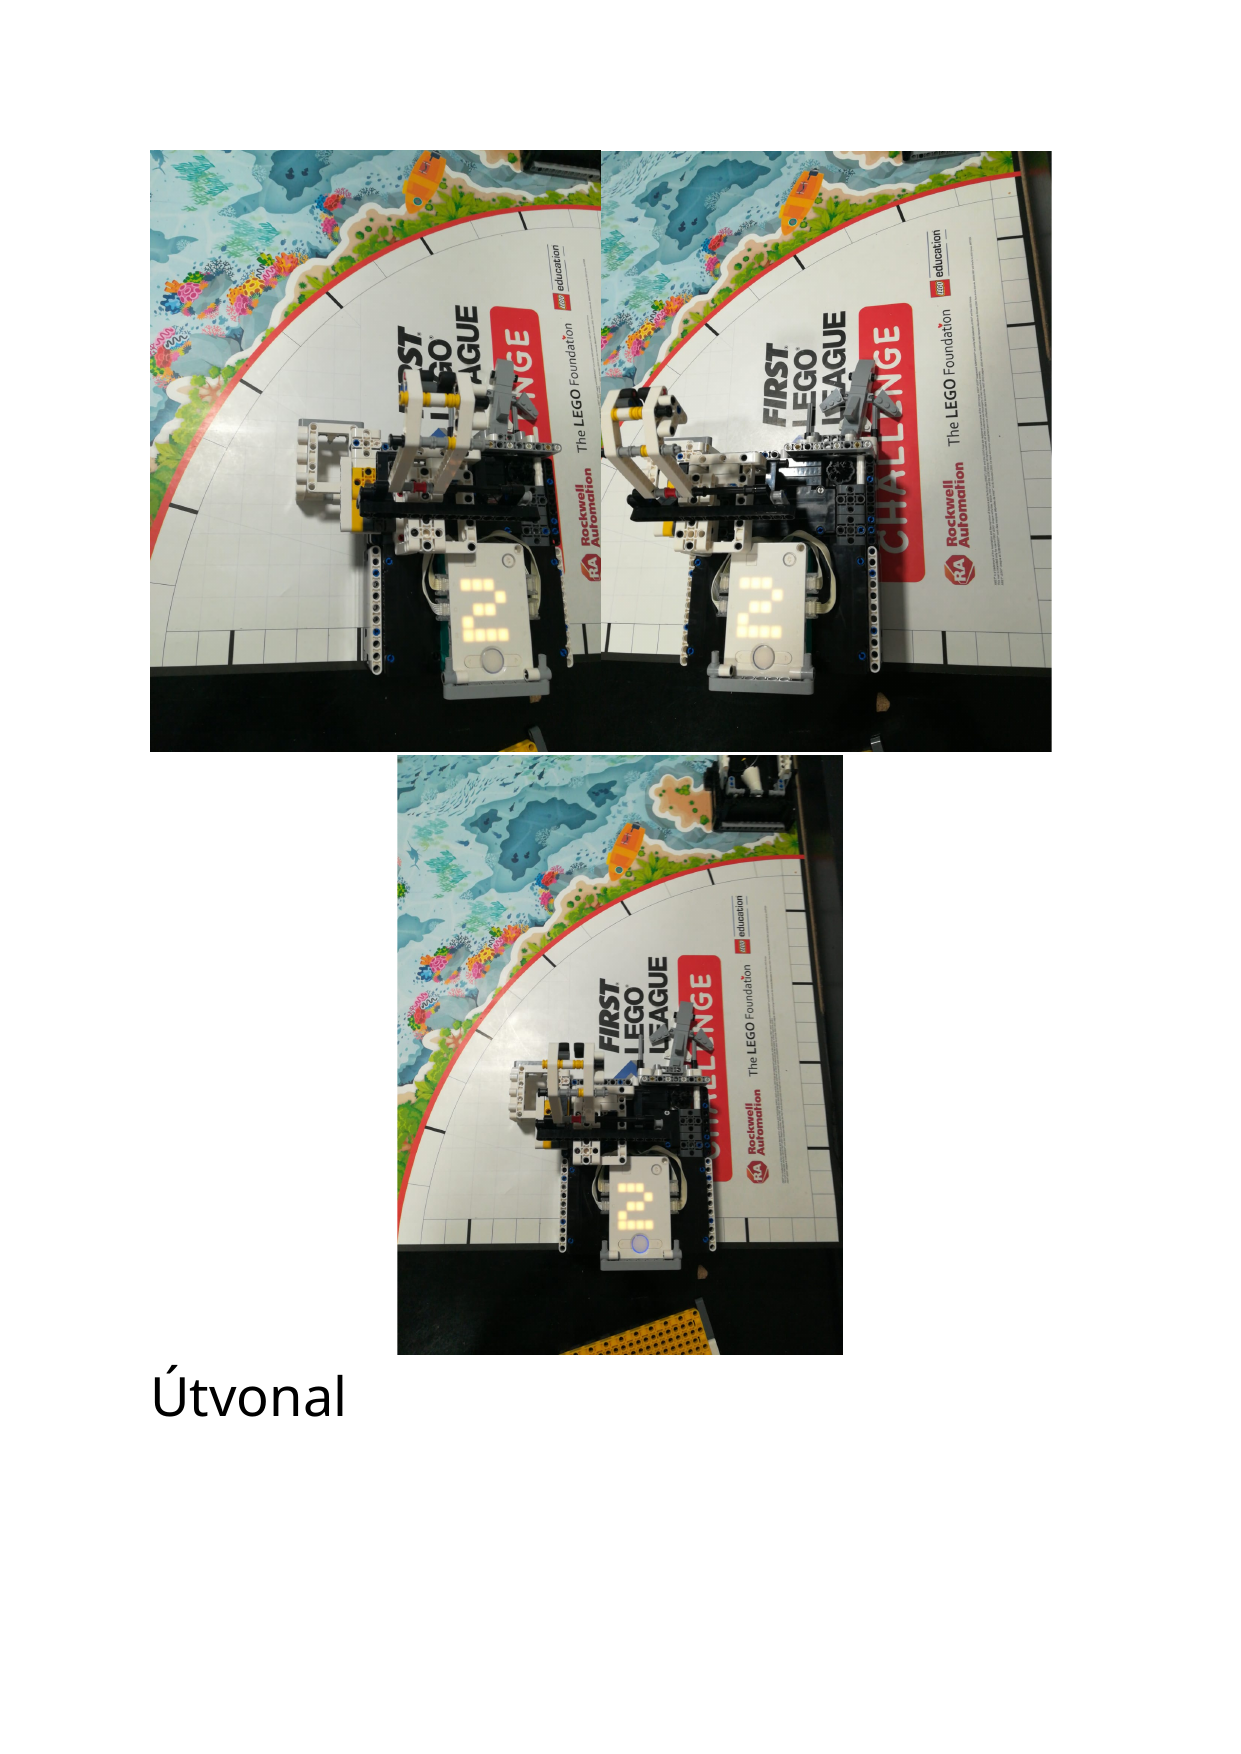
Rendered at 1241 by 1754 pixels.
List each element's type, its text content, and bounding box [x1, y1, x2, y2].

picture [150, 150, 1052, 752]
picture [397, 755, 843, 1355]
text Útvonal [150, 1358, 1090, 1432]
